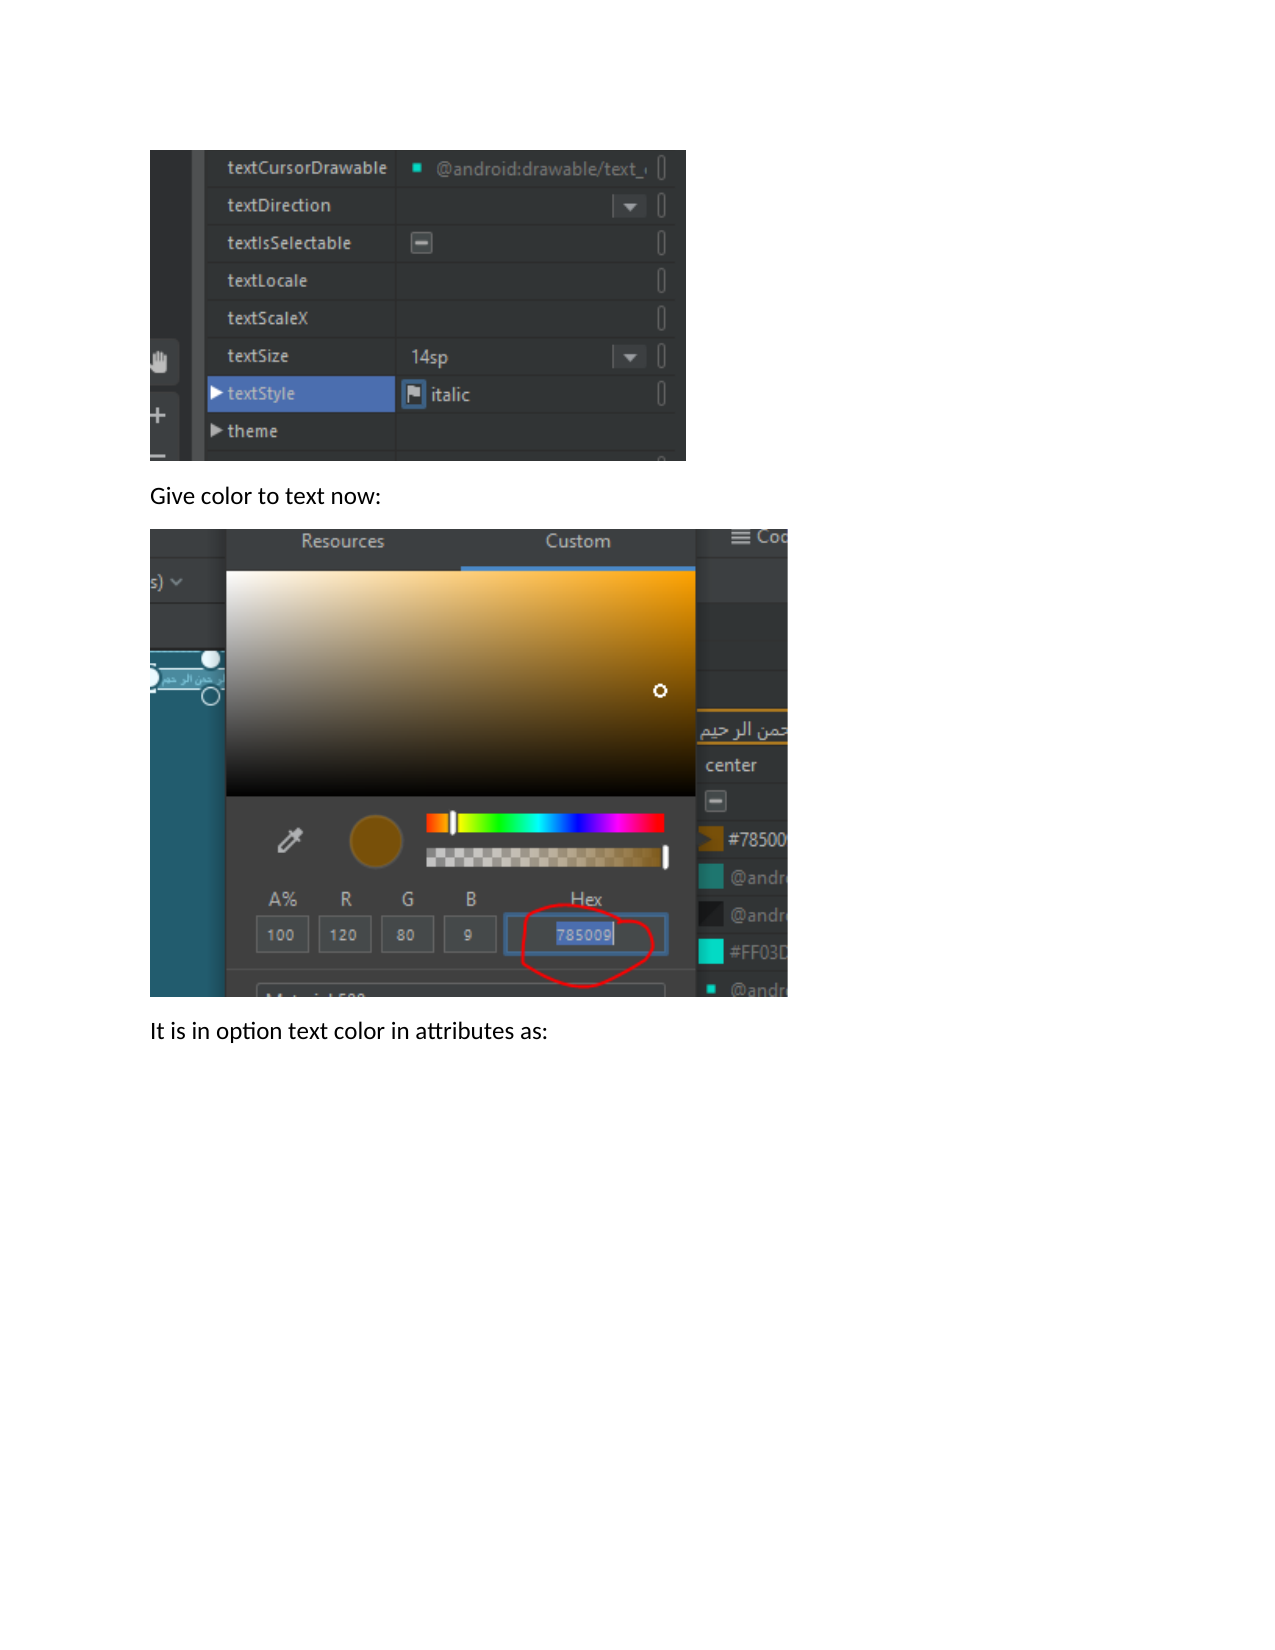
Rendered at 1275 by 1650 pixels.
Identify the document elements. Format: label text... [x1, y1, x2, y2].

picture [150, 529, 788, 997]
text Give color to text now: [150, 480, 1125, 510]
text It is in option text color in attributes as: [150, 1016, 1125, 1046]
picture [150, 150, 686, 461]
